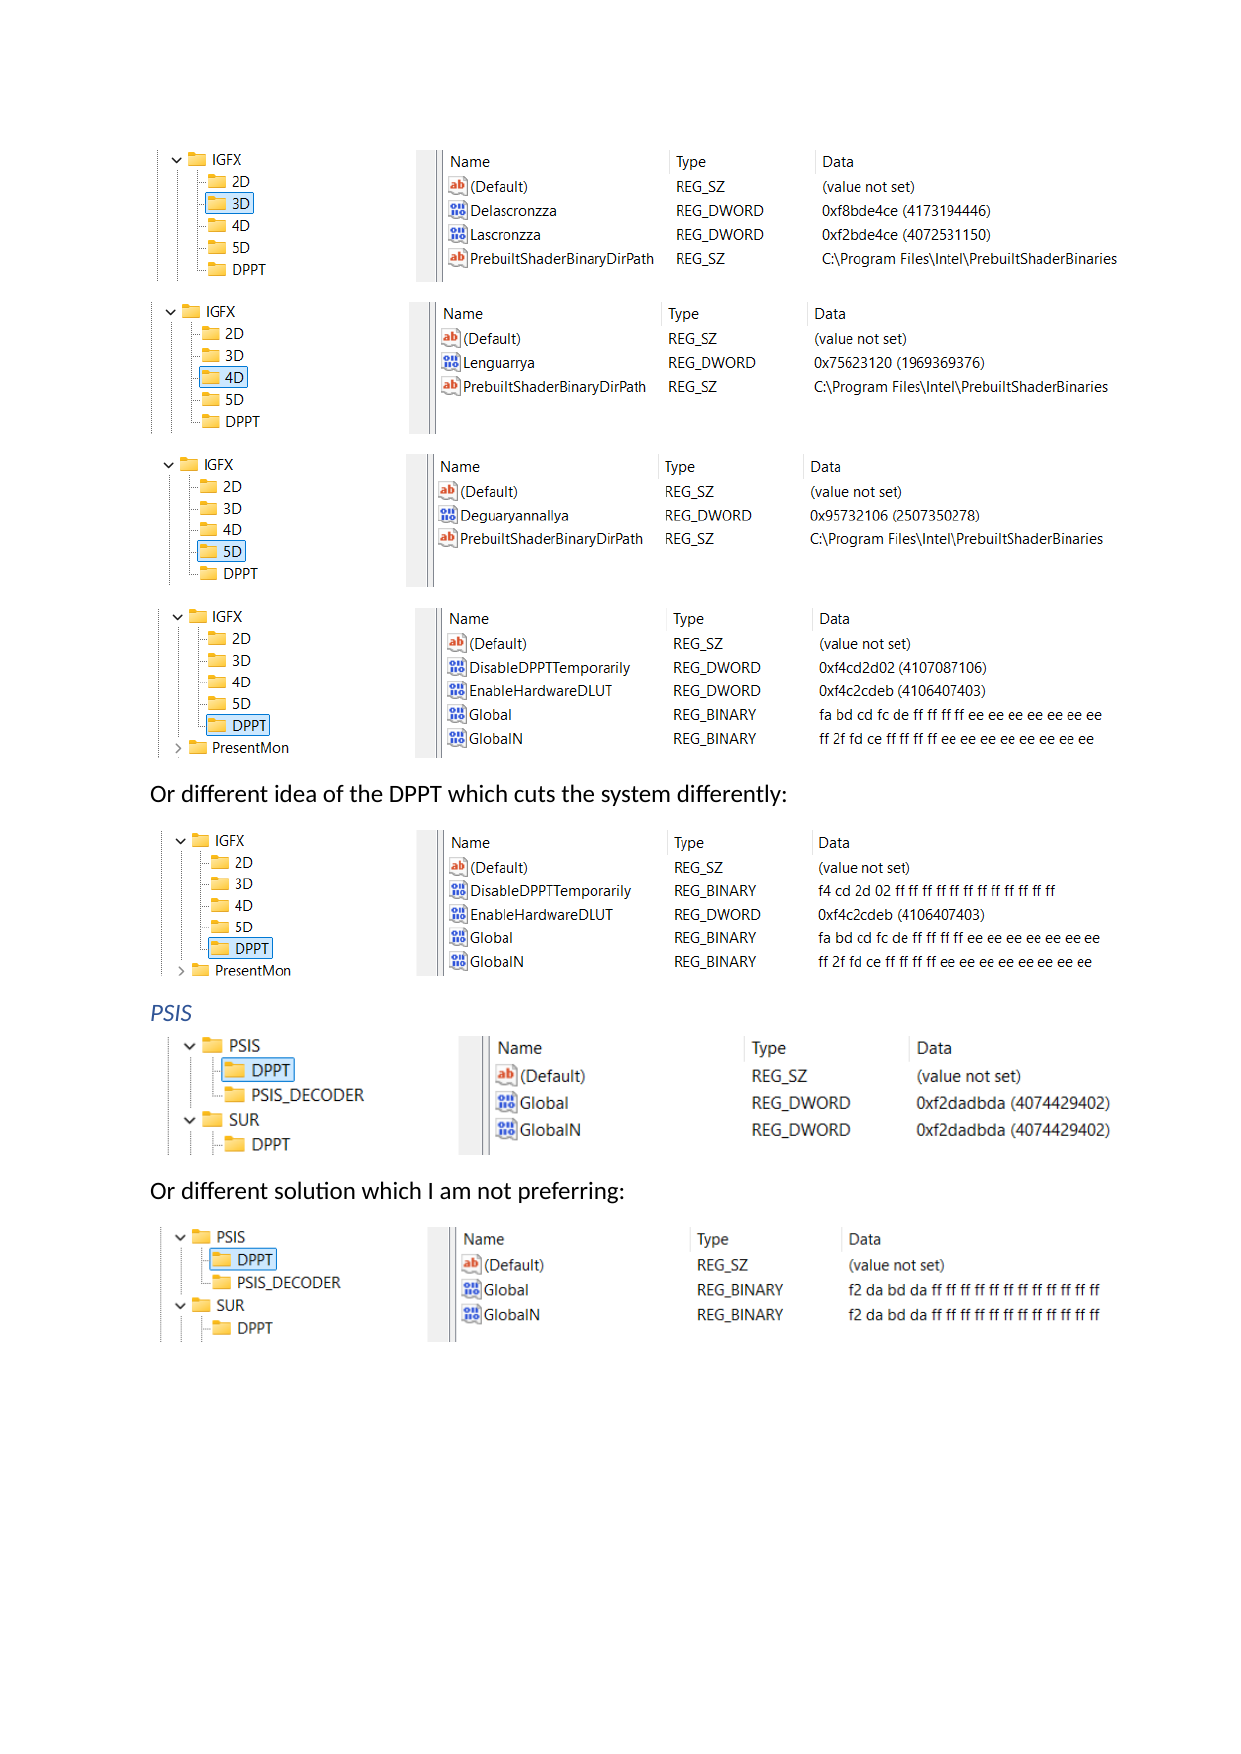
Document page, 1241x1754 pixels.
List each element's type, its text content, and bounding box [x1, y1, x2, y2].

picture [150, 302, 1125, 434]
picture [150, 454, 1125, 587]
picture [150, 1227, 1125, 1342]
picture [150, 830, 1125, 976]
picture [150, 150, 1125, 282]
text Or different solution which I am not preferring: [150, 1175, 1090, 1206]
text Or different idea of the DPPT which cuts the system differently: [150, 779, 1090, 809]
subtitle PSIS [150, 997, 1090, 1027]
picture [150, 1036, 1125, 1155]
picture [150, 608, 1125, 758]
